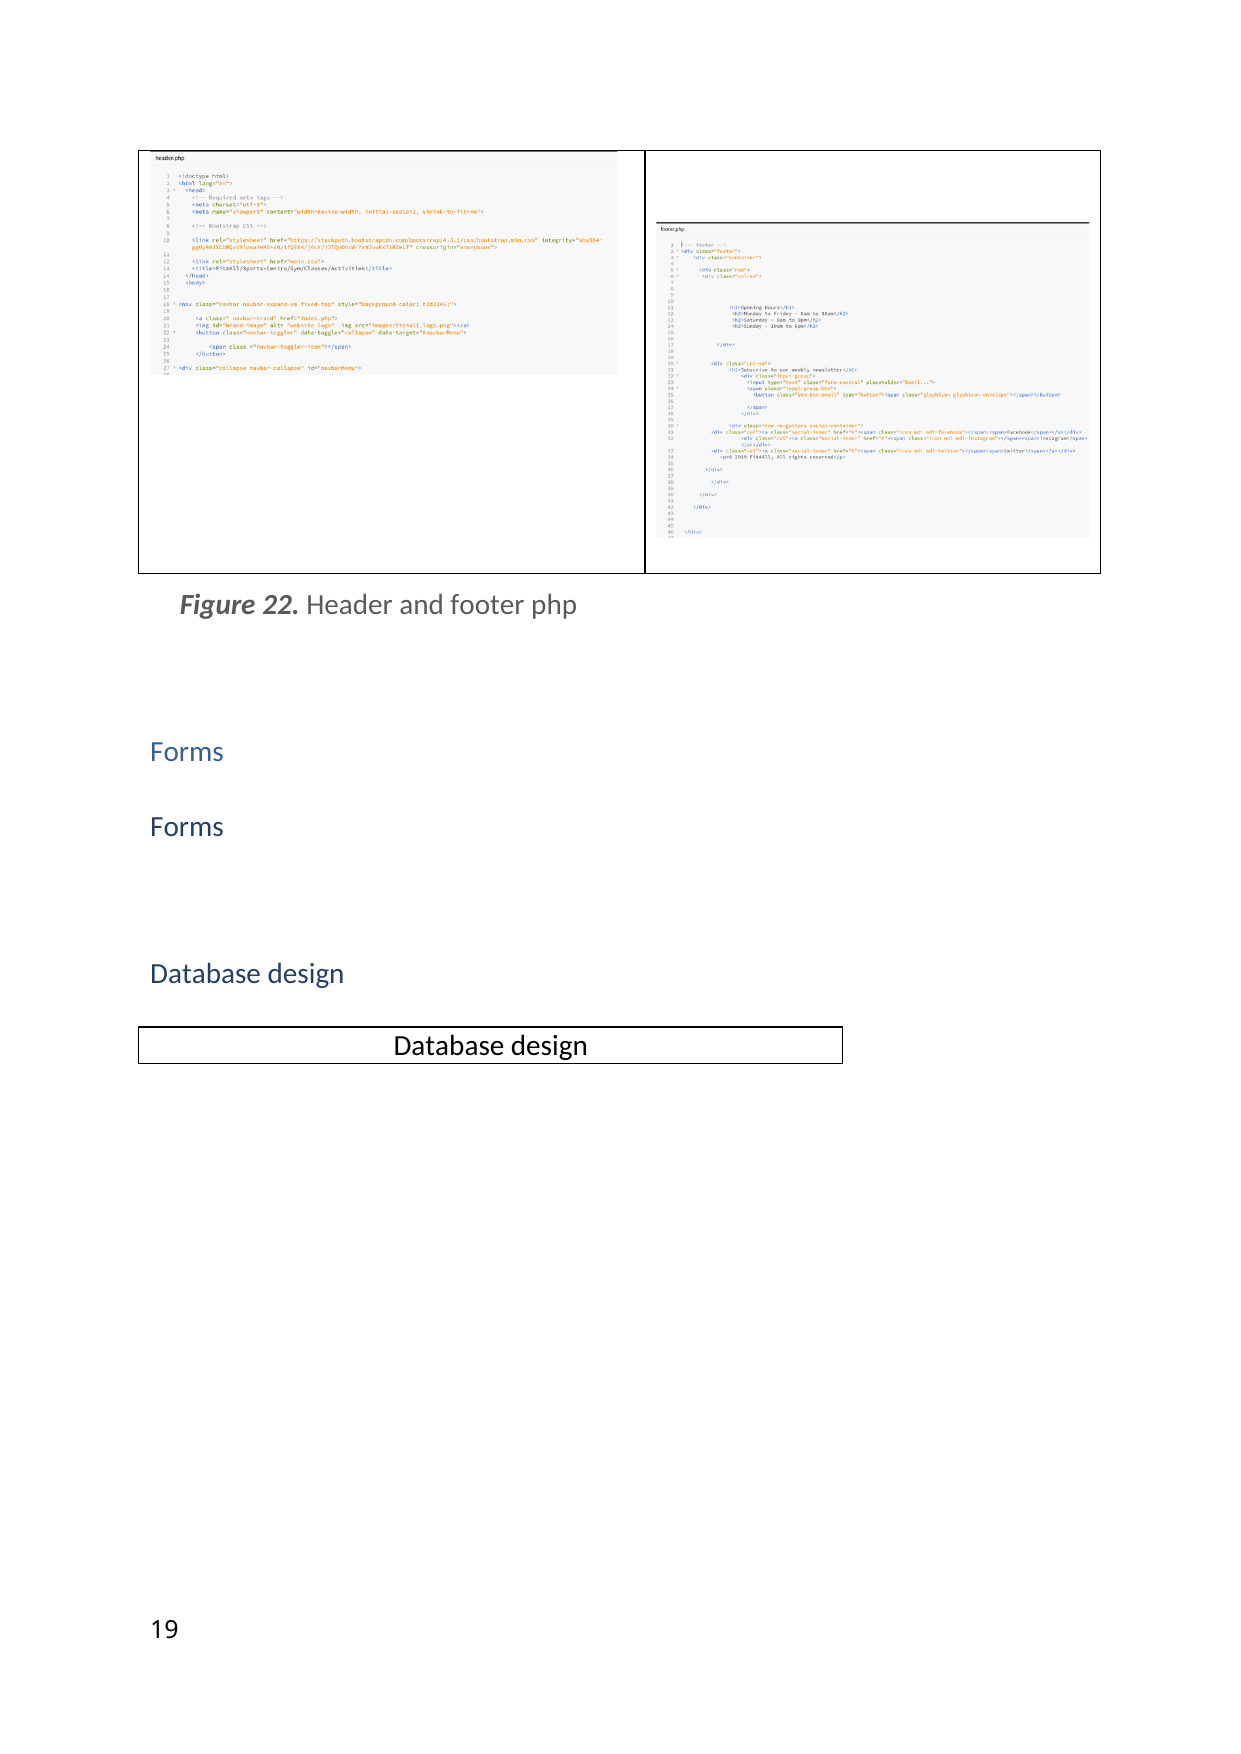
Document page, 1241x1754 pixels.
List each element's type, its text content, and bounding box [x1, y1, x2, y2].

table_cell [139, 151, 644, 573]
subtitle Forms [150, 808, 1090, 844]
table_cell [646, 151, 1100, 573]
picture [656, 222, 1090, 538]
subtitle Forms [150, 733, 1090, 769]
table_header Database design [139, 1028, 842, 1063]
picture [150, 151, 618, 375]
subtitle Database design [150, 955, 1090, 991]
